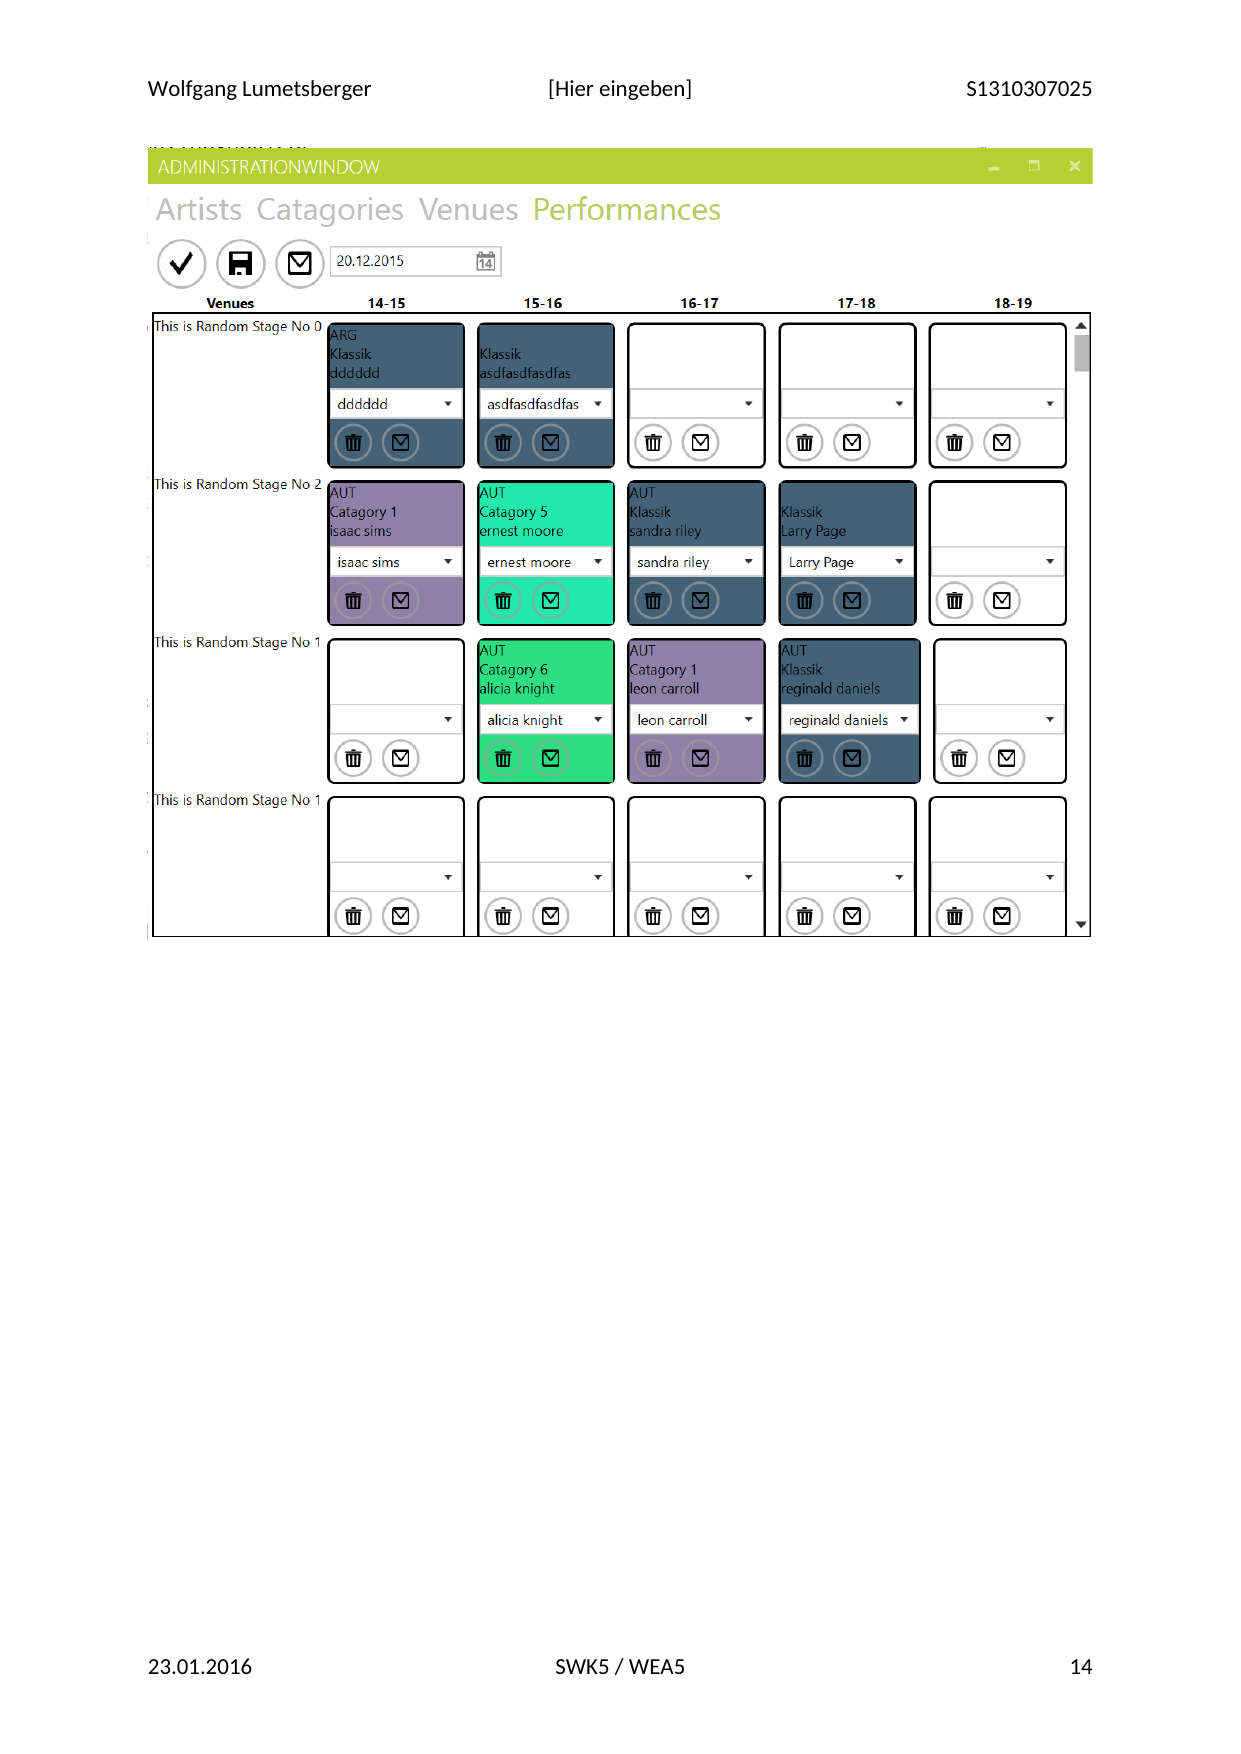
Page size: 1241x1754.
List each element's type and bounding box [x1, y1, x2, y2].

picture [147, 147, 1093, 940]
